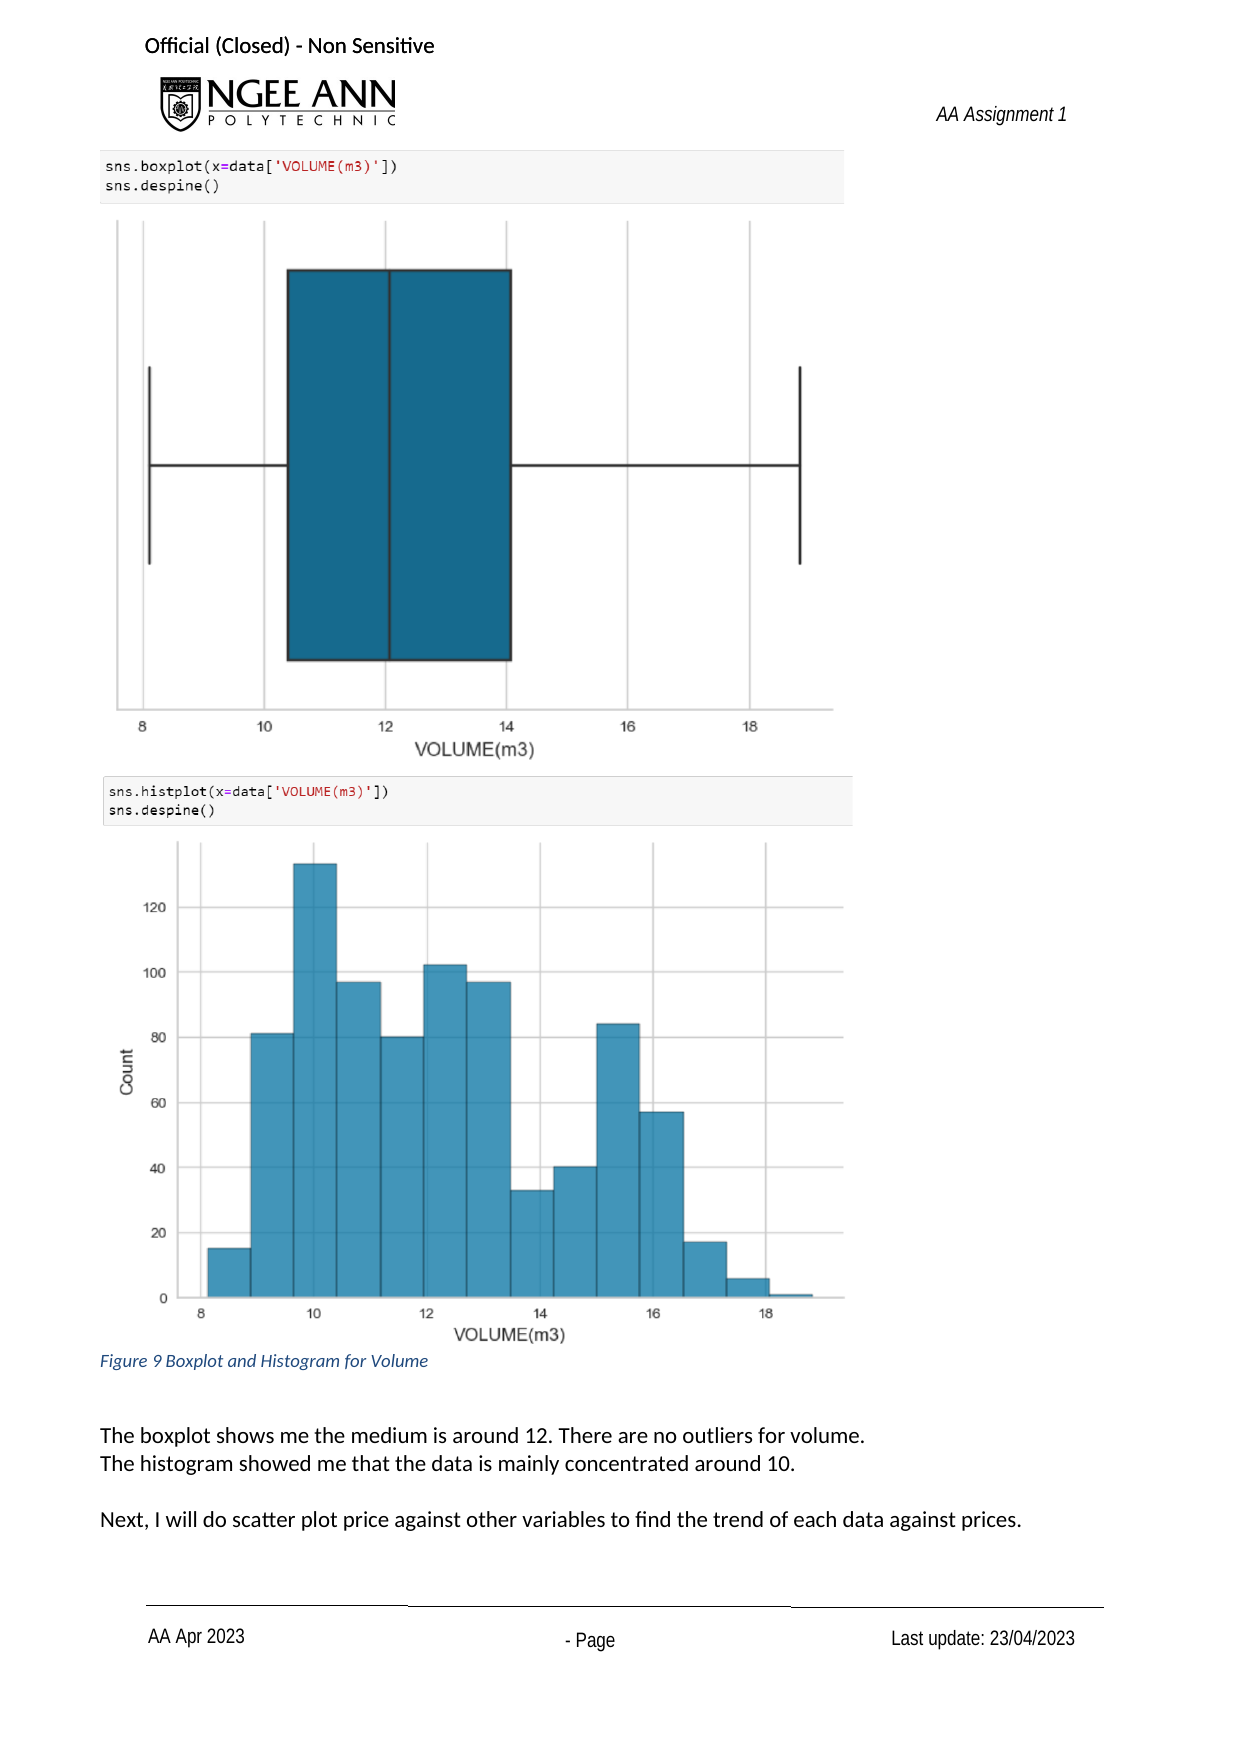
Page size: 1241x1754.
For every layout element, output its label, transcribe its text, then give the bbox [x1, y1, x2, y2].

text Next, I will do scatter plot price against other variables to find the trend of each data against prices. [100, 1505, 1113, 1533]
text The histogram showed me that the data is mainly concentrated around 10. [100, 1449, 1113, 1477]
picture [160, 77, 395, 132]
text The boxplot shows me the medium is around 12. There are no outliers for volume. [100, 1421, 1113, 1449]
picture [100, 147, 853, 1349]
